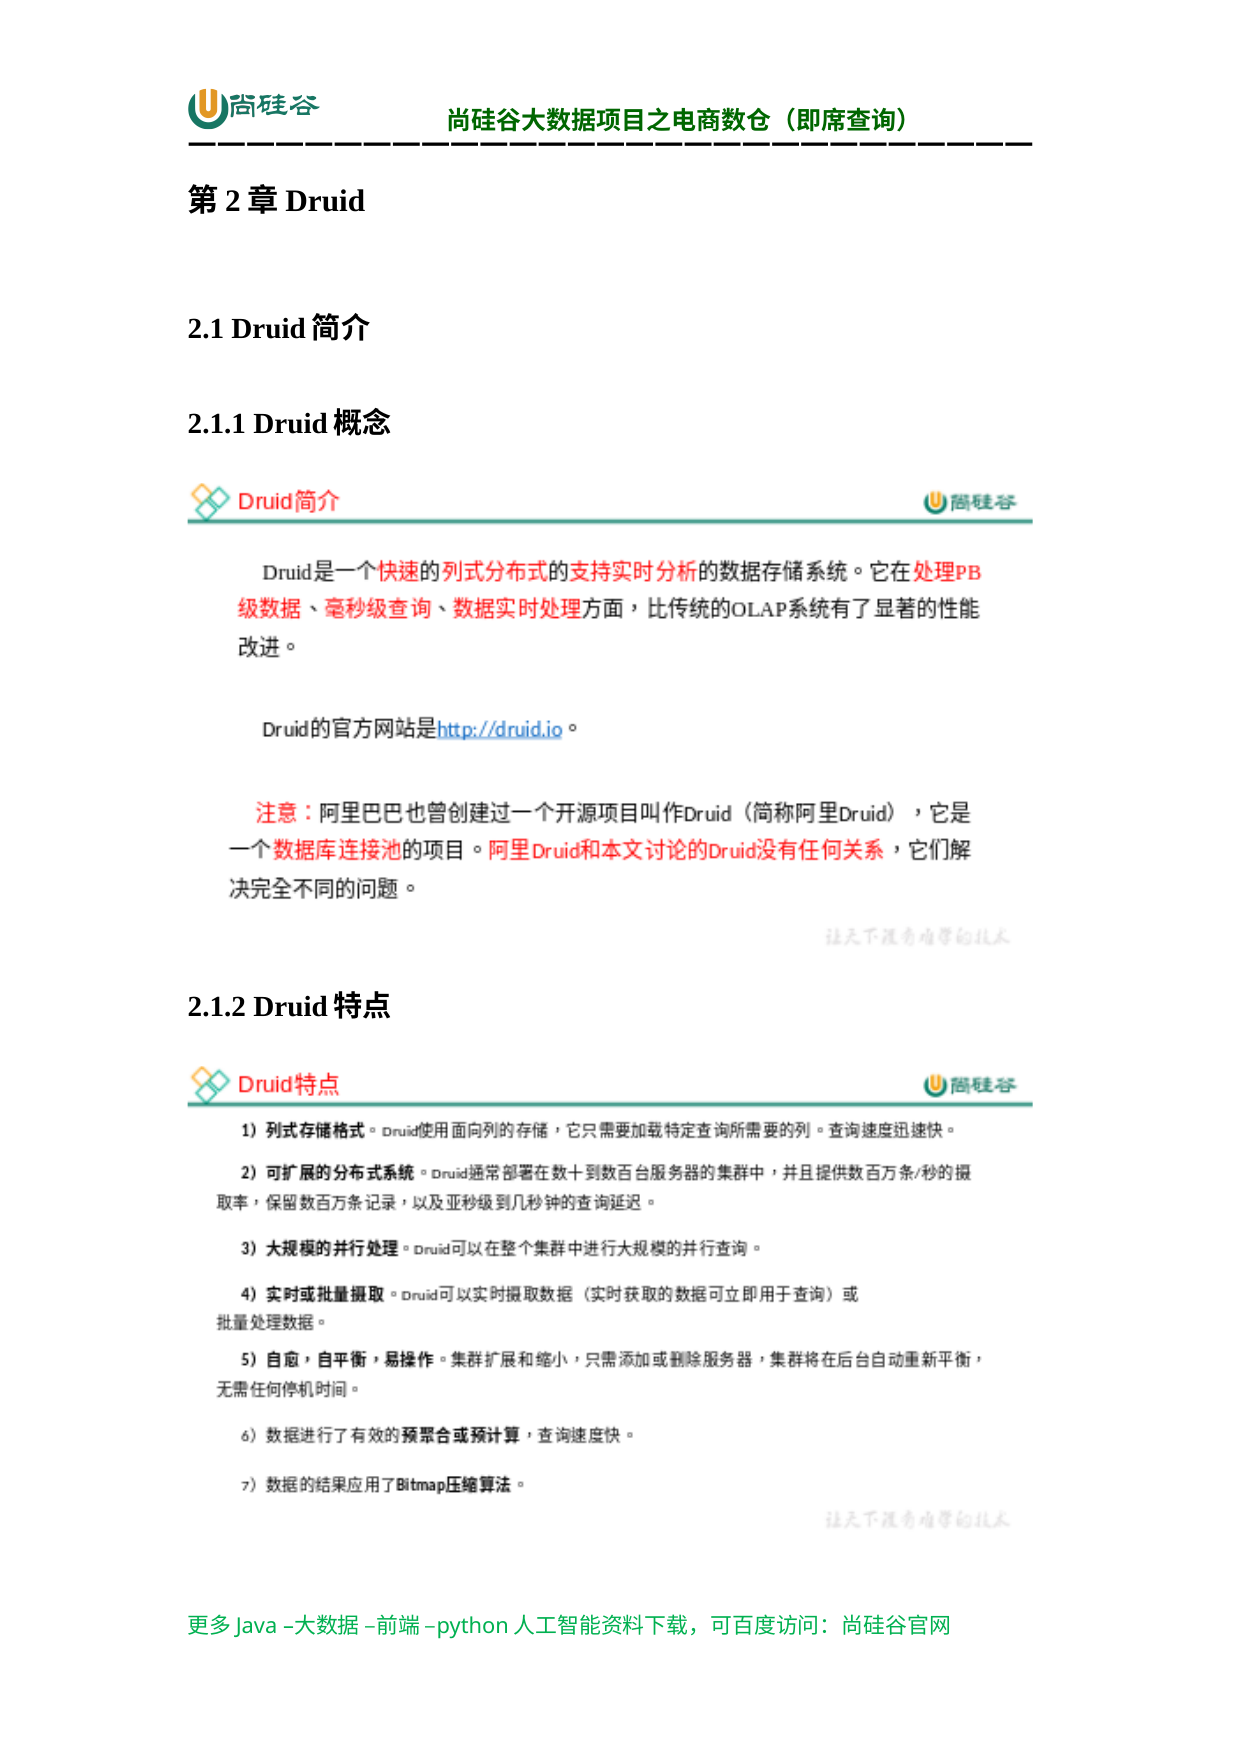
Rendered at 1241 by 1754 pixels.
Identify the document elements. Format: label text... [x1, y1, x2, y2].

subtitle 2.1.2 Druid特点 [187, 971, 1053, 1036]
subtitle 2.1 Druid简介 [187, 293, 1053, 358]
picture [187, 88, 321, 130]
subtitle 2.1.1 Druid概念 [187, 388, 1053, 453]
subtitle 第2章 Druid [187, 165, 1053, 230]
